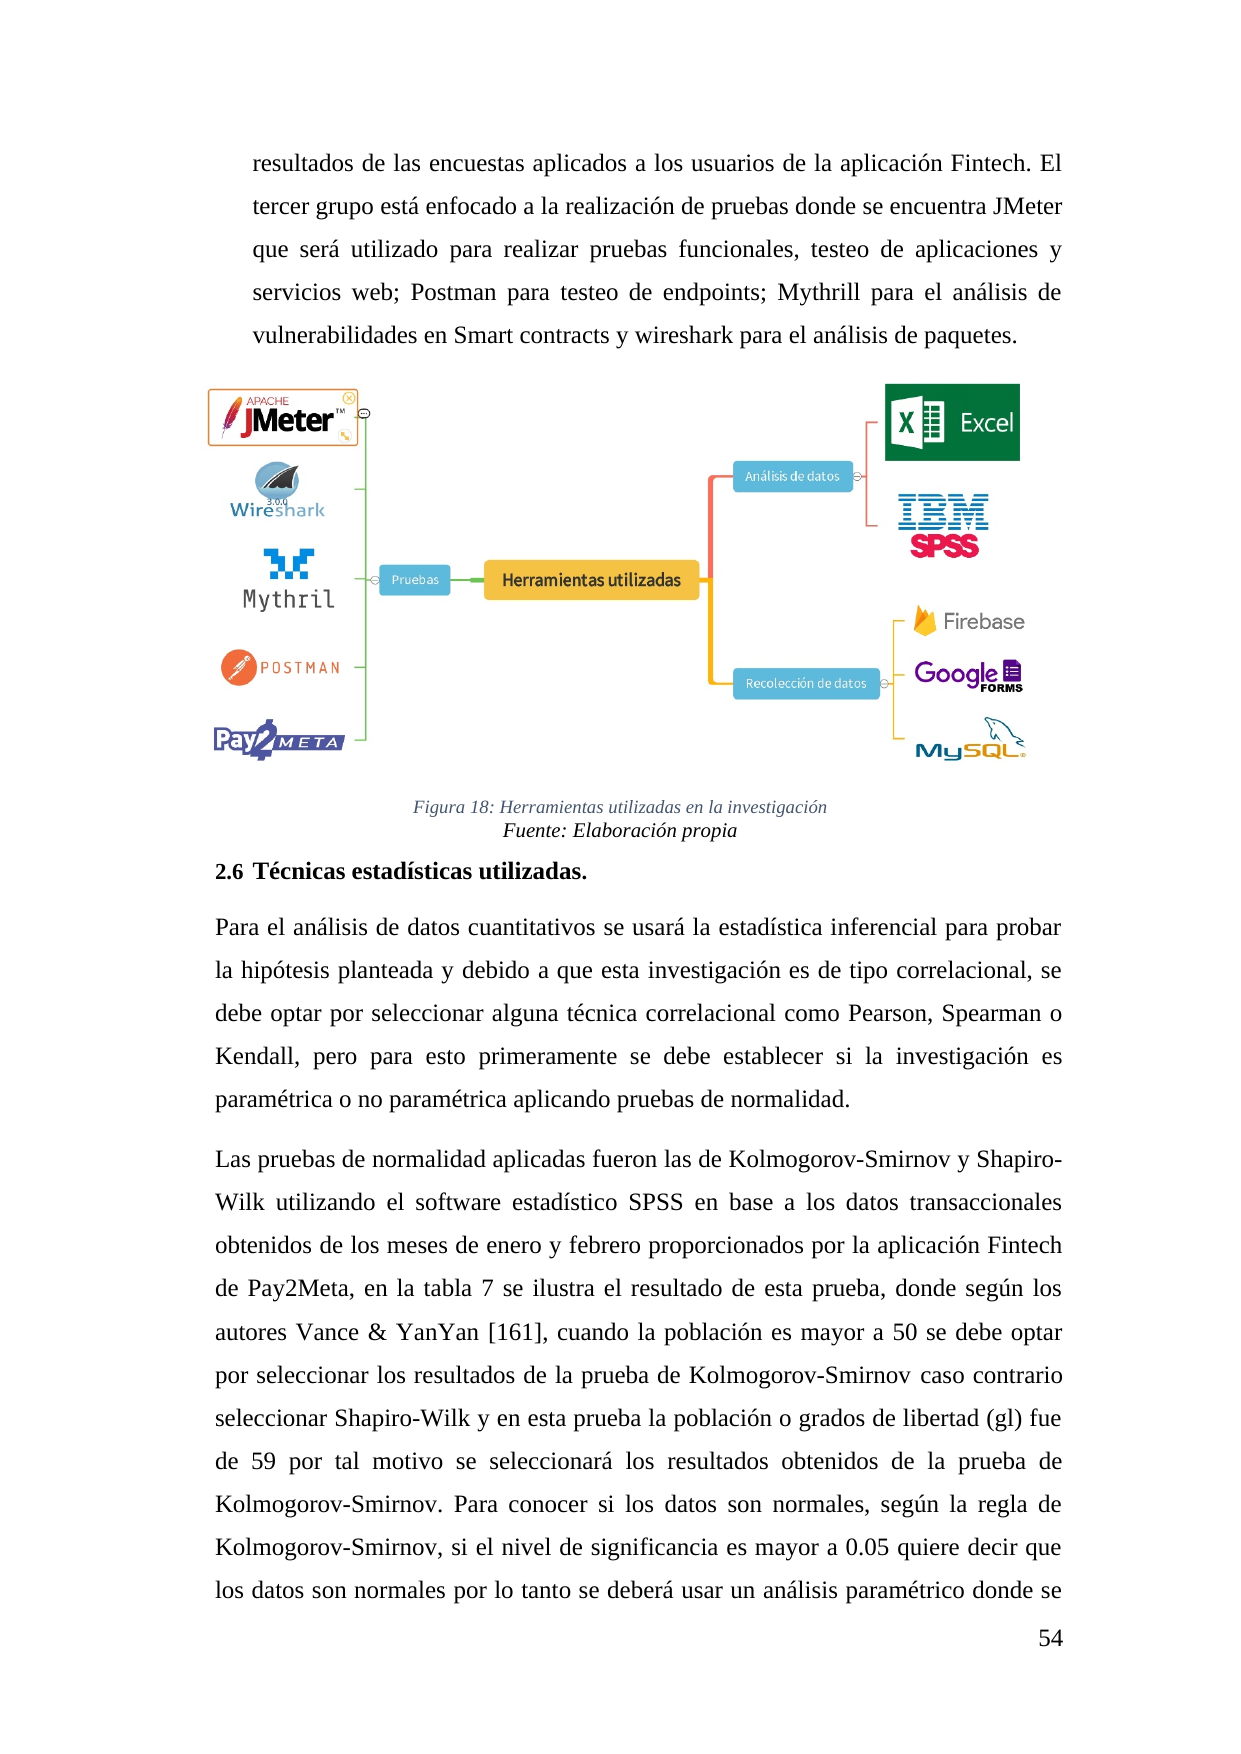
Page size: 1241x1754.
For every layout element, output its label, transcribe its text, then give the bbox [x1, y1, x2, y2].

text Fuente: Elaboración propia [177, 818, 1063, 842]
text Para el análisis de datos cuantitativos se usará la estadística inferencial para probar la hipótesis planteada y debido a que esta investigación es de tipo correlacional, se debe optar por seleccionar alguna técnica correlacional como Pearson, Spearman o Kendall, pero para esto primeramente se debe establecer si la investigación es paramétrica o no paramétrica aplicando pruebas de normalidad. [215, 912, 1063, 1113]
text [215, 1144, 1063, 1604]
list Técnicas estadísticas utilizadas. [215, 856, 1063, 885]
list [252, 148, 1063, 349]
picture [177, 380, 1063, 766]
